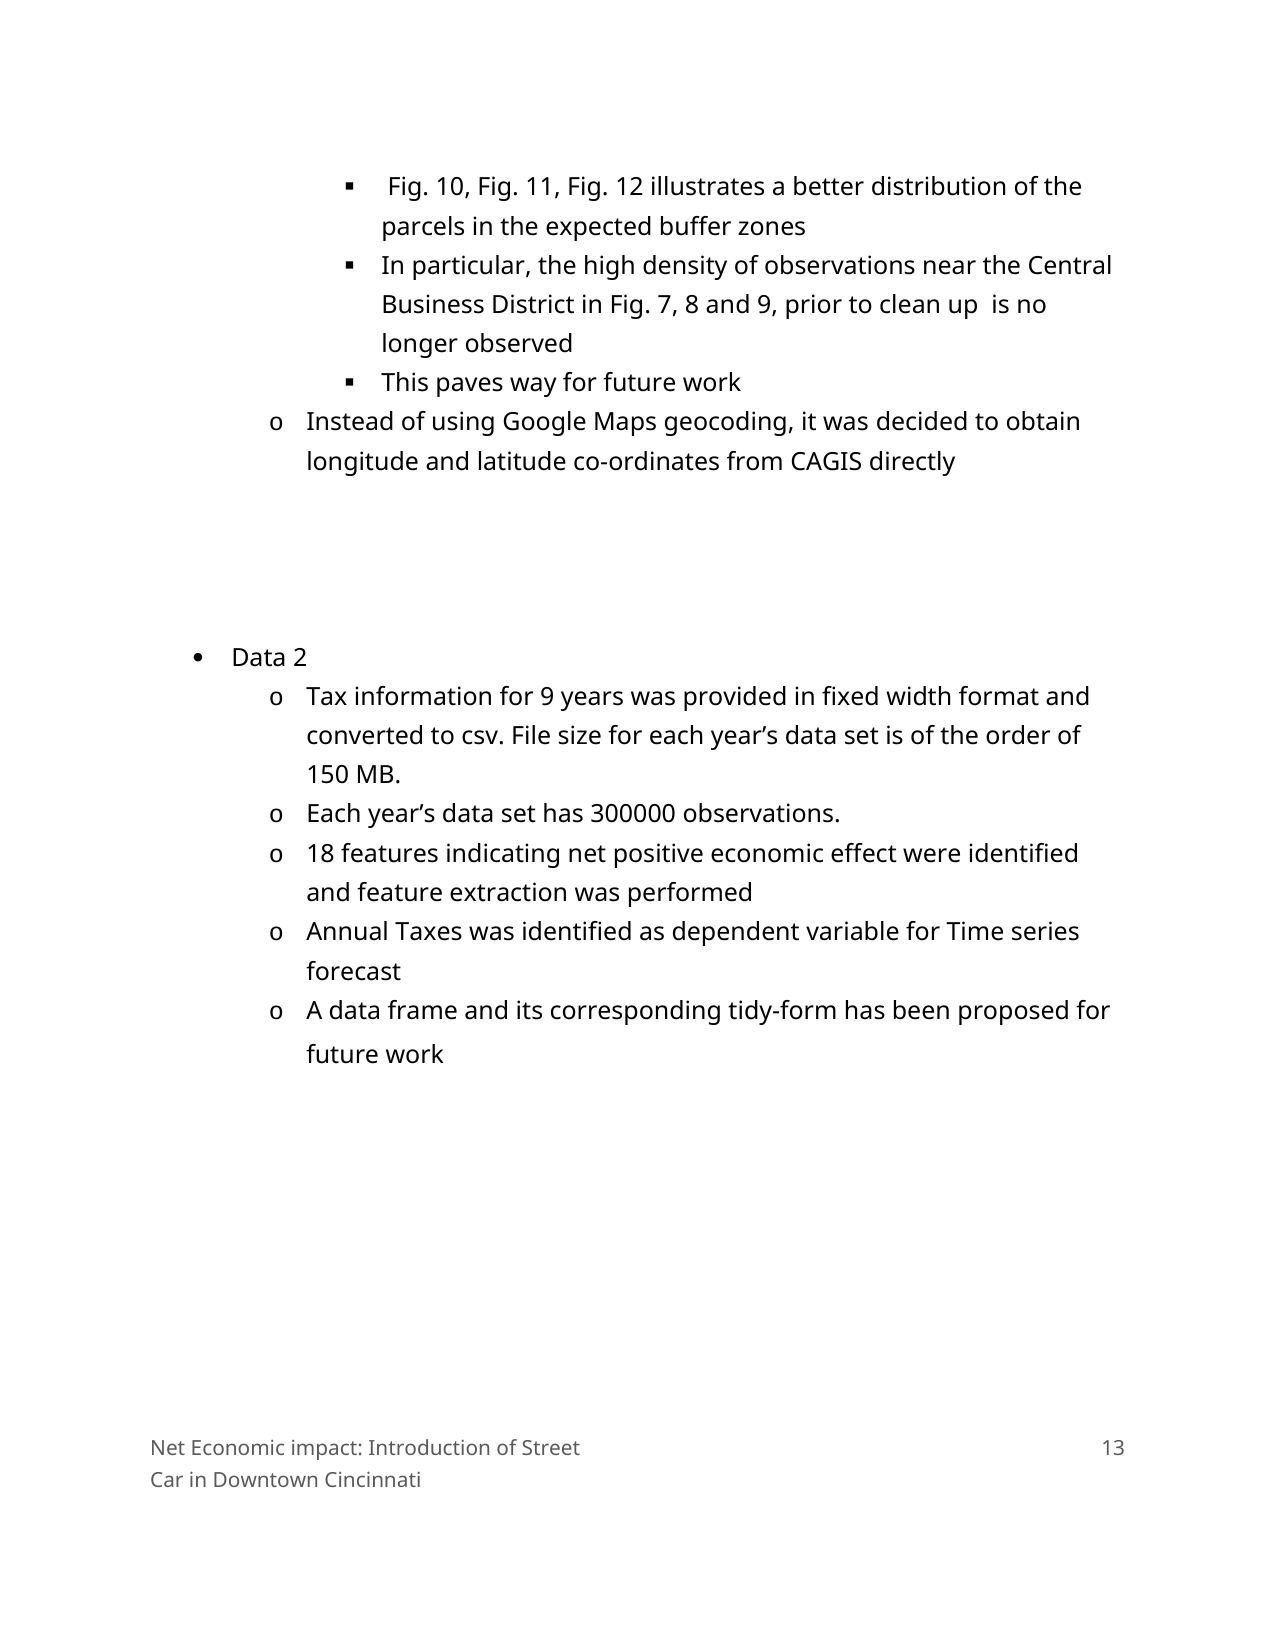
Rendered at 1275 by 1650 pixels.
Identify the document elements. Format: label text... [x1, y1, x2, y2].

list In particular, the high density of observations near the Central Business District in Fig. 7, 8 and 9, prior to clean up is no longer observed [343, 247, 1125, 360]
list Data 2 [193, 639, 1125, 673]
list Tax information for 9 years was provided in fixed width format and converted to csv. File size for each year’s data set is of the order of 150 MB. [268, 678, 1125, 791]
list Annual Taxes was identified as dependent variable for Time series forecast [268, 914, 1125, 987]
list This paves way for future work [343, 365, 1125, 399]
list Instead of using Google Maps geocoding, it was decided to obtain longitude and latitude co-ordinates from CAGIS directly [268, 404, 1125, 477]
list Each year’s data set has 300000 observations. [268, 796, 1125, 830]
list Fig. 10, Fig. 11, Fig. 12 illustrates a better distribution of the parcels in the expected buffer zones [343, 169, 1125, 242]
list 18 features indicating net positive economic effect were identified and feature extraction was performed [268, 836, 1125, 909]
list A data frame and its corresponding tidy-form has been proposed for future work [268, 993, 1125, 1072]
